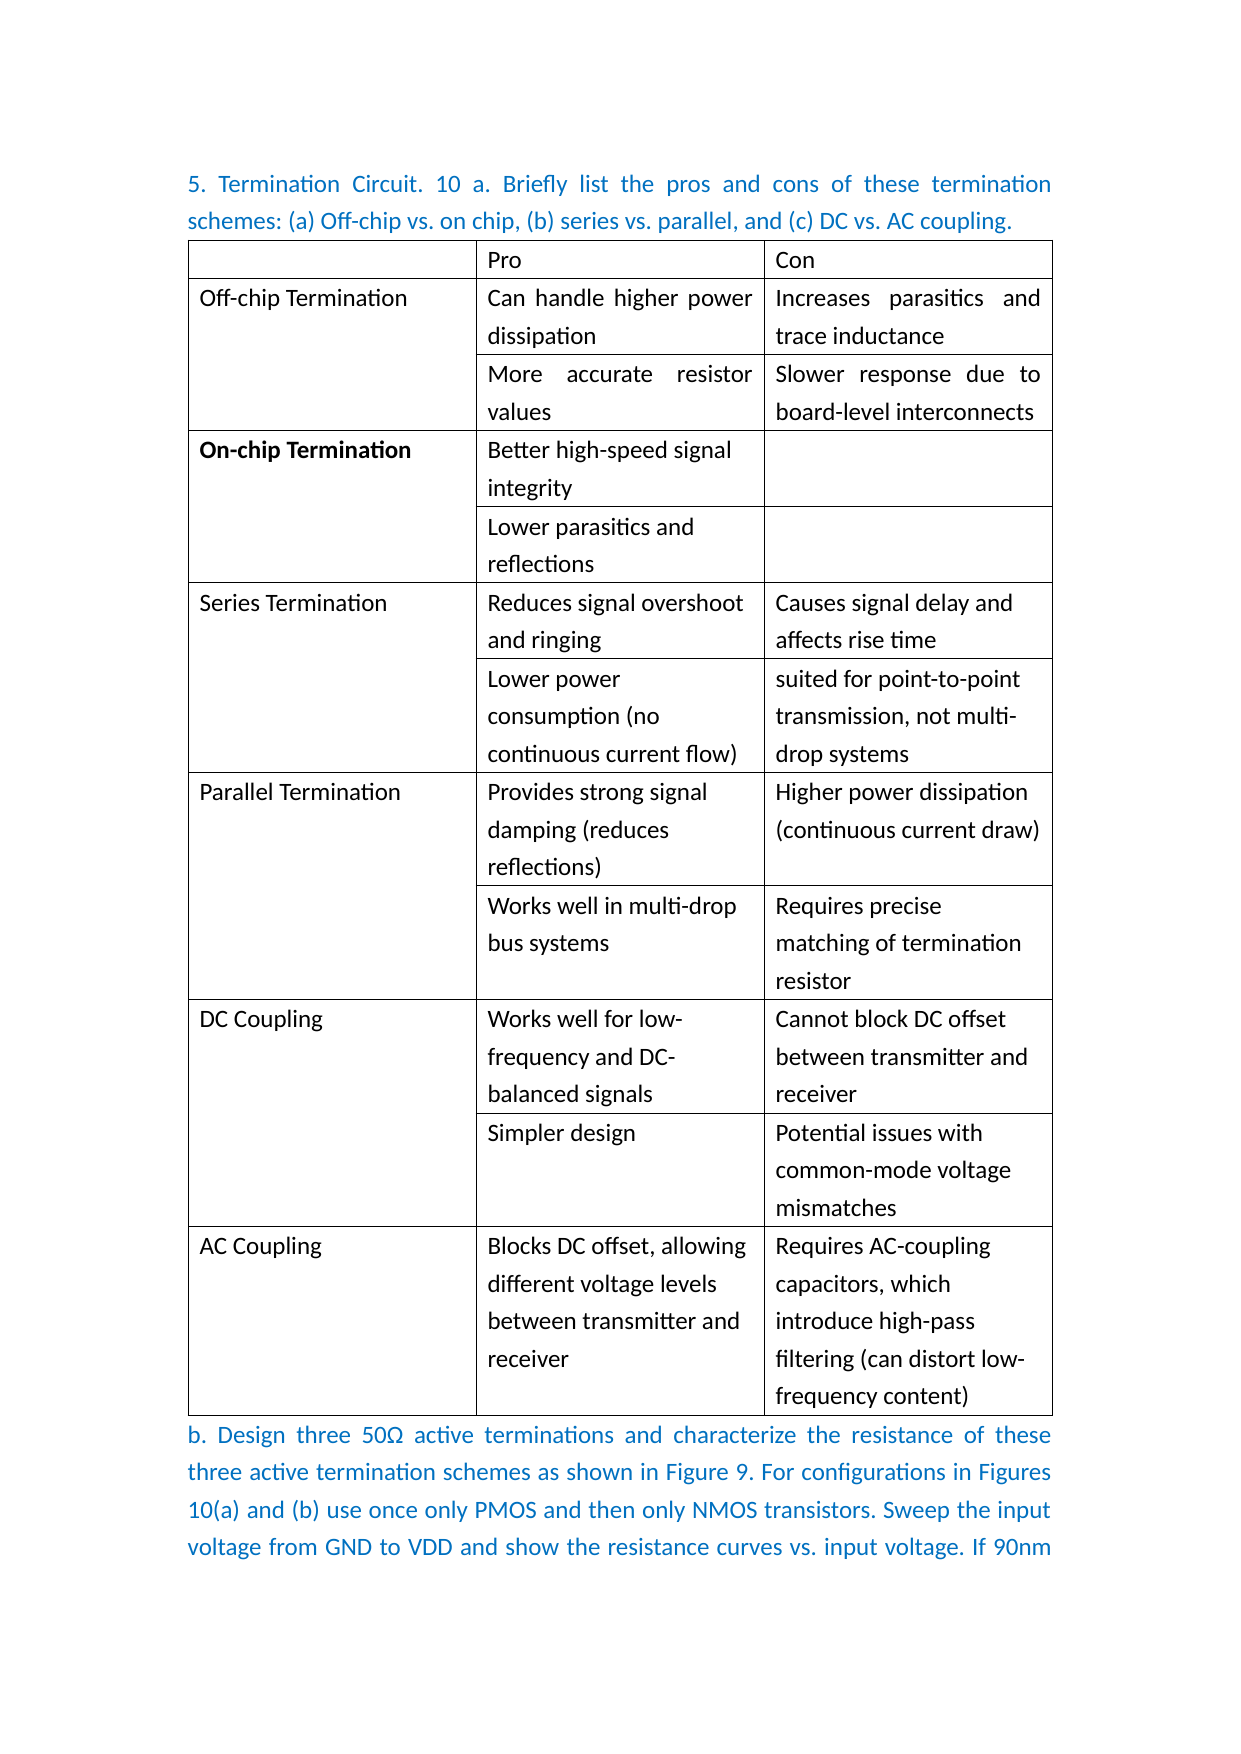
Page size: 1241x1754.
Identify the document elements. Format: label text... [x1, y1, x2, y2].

table_cell [765, 431, 1052, 506]
table_cell Lower parasitics and reflections [477, 507, 764, 582]
table_header Pro [477, 241, 764, 278]
table_cell More accurate resistor values [477, 355, 764, 430]
table_cell Can handle higher power dissipation [477, 279, 764, 354]
table_cell DC Coupling [189, 1000, 476, 1226]
table_cell Simpler design [477, 1114, 764, 1226]
table_cell Cannot block DC offset between transmitter and receiver [765, 1000, 1052, 1112]
table_cell Works well for low-frequency and DC-balanced signals [477, 1000, 764, 1112]
table_cell Increases parasitics and trace inductance [765, 279, 1052, 354]
table_cell Potential issues with common-mode voltage mismatches [765, 1114, 1052, 1226]
table_cell Requires AC-coupling capacitors, which introduce high-pass filtering (can distort low-frequency content) [765, 1227, 1052, 1414]
table_header Con [765, 241, 1052, 278]
table_cell Series Termination [189, 583, 476, 772]
table_cell Causes signal delay and affects rise time [765, 583, 1052, 658]
table_cell Parallel Termination [189, 773, 476, 999]
table_cell Requires precise matching of termination resistor [765, 886, 1052, 999]
table_cell Lower power consumption (no continuous current flow) [477, 659, 764, 772]
table_cell Provides strong signal damping (reduces reflections) [477, 773, 764, 885]
table_cell Works well in multi-drop bus systems [477, 886, 764, 999]
table_cell AC Coupling [189, 1227, 476, 1414]
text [187, 1416, 1053, 1566]
table_cell Better high-speed signal integrity [477, 431, 764, 506]
table_cell On-chip Termination [189, 431, 476, 582]
text 5. Termination Circuit. 10 a. Briefly list the pros and cons of these termination schemes: (a) Off-chip vs. on chip, (b) series vs. parallel, and (c) DC vs. AC coupling. [187, 164, 1053, 239]
table_cell Reduces signal overshoot and ringing [477, 583, 764, 658]
table_cell suited for point-to-point transmission, not multi-drop systems [765, 659, 1052, 772]
table_cell Blocks DC offset, allowing different voltage levels between transmitter and receiver [477, 1227, 764, 1414]
table_cell Off-chip Termination [189, 279, 476, 430]
table_header [189, 241, 476, 278]
table_cell Higher power dissipation (continuous current draw) [765, 773, 1052, 885]
table_cell [765, 507, 1052, 582]
table_cell Slower response due to board-level interconnects [765, 355, 1052, 430]
